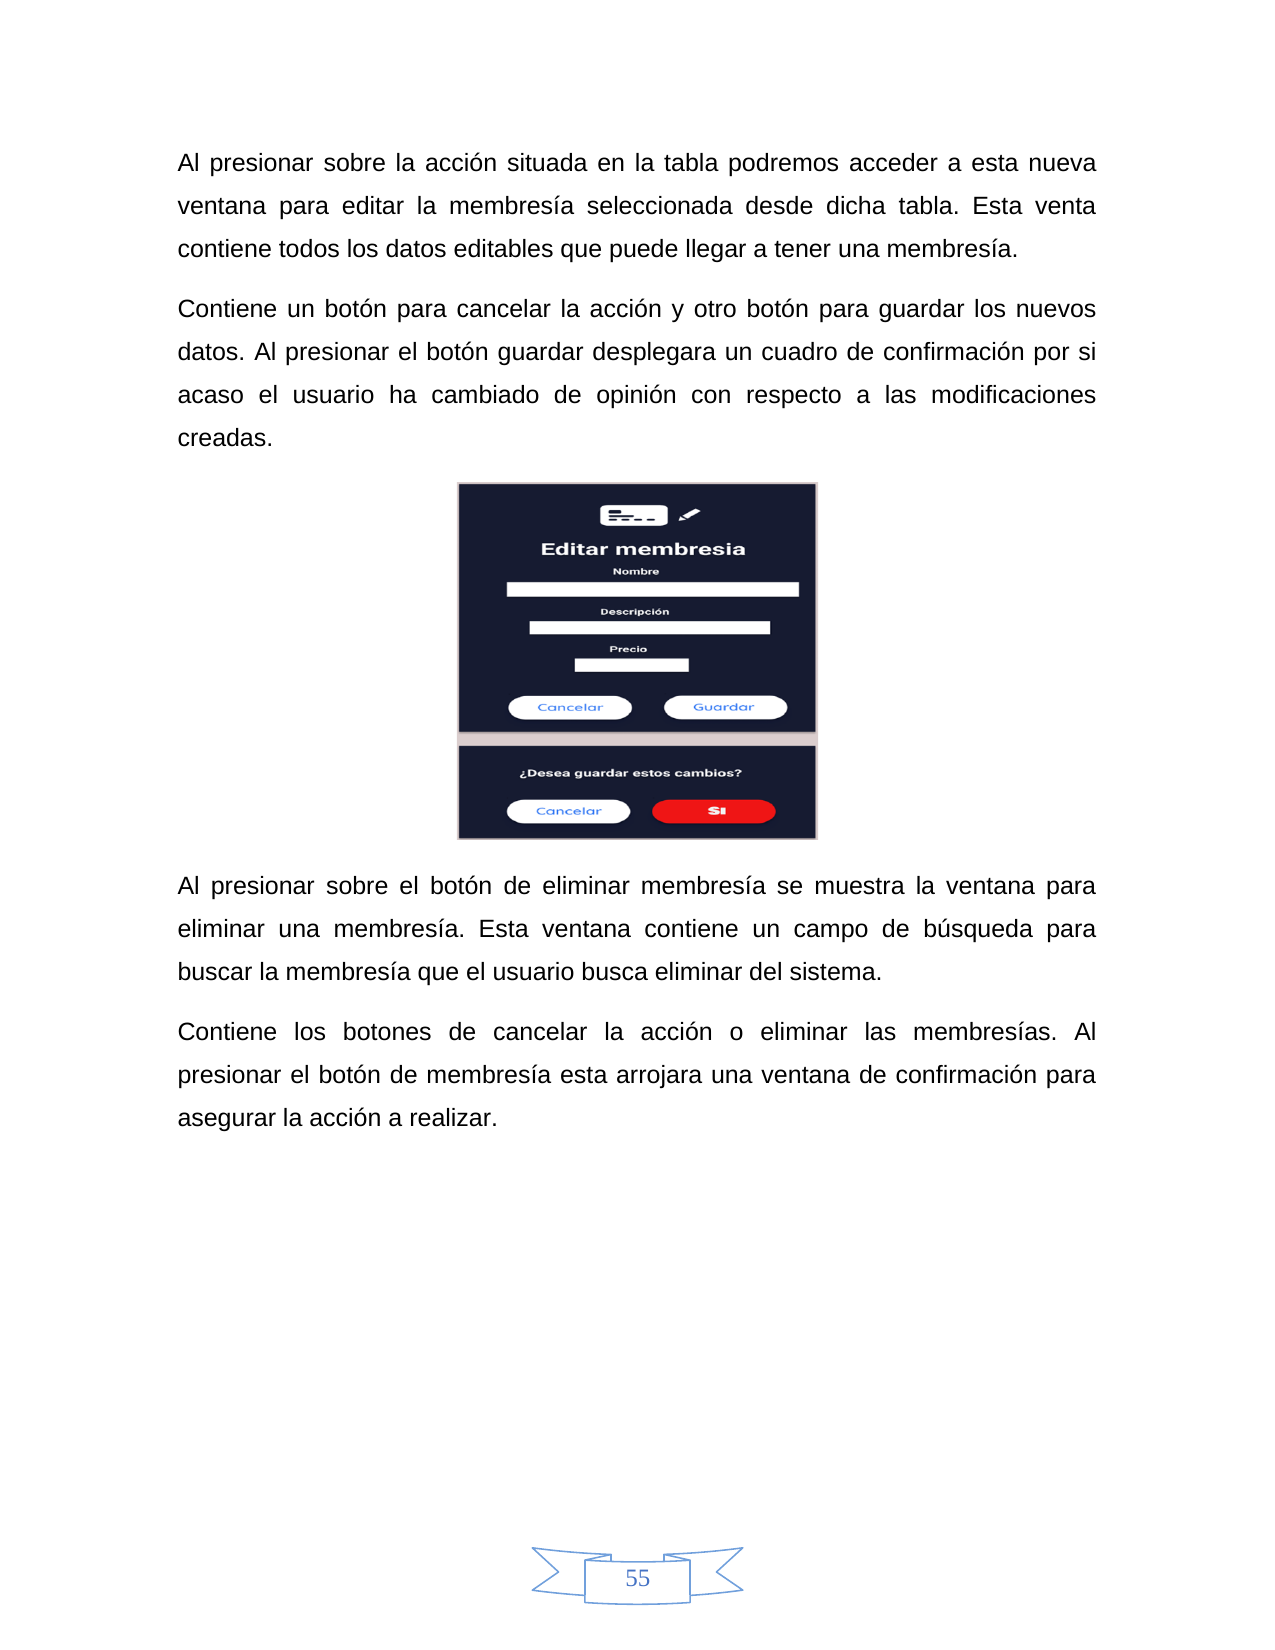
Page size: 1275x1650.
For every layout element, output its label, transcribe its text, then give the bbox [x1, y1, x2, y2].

text Al presionar sobre el botón de eliminar membresía se muestra la ventana para eliminar una membresía. Esta ventana contiene un campo de búsqueda para buscar la membresía que el usuario busca eliminar del sistema. [177, 871, 1098, 986]
picture [456, 482, 819, 840]
text Al presionar sobre la acción situada en la tabla podremos acceder a esta nueva ventana para editar la membresía seleccionada desde dicha tabla. Esta venta contiene todos los datos editables que puede llegar a tener una membresía. [177, 148, 1098, 263]
text Contiene los botones de cancelar la acción o eliminar las membresías. Al presionar el botón de membresía esta arrojara una ventana de confirmación para asegurar la acción a realizar. [177, 1017, 1098, 1132]
text Contiene un botón para cancelar la acción y otro botón para guardar los nuevos datos. Al presionar el botón guardar desplegara un cuadro de confirmación por si acaso el usuario ha cambiado de opinión con respecto a las modificaciones creadas. [177, 294, 1098, 452]
